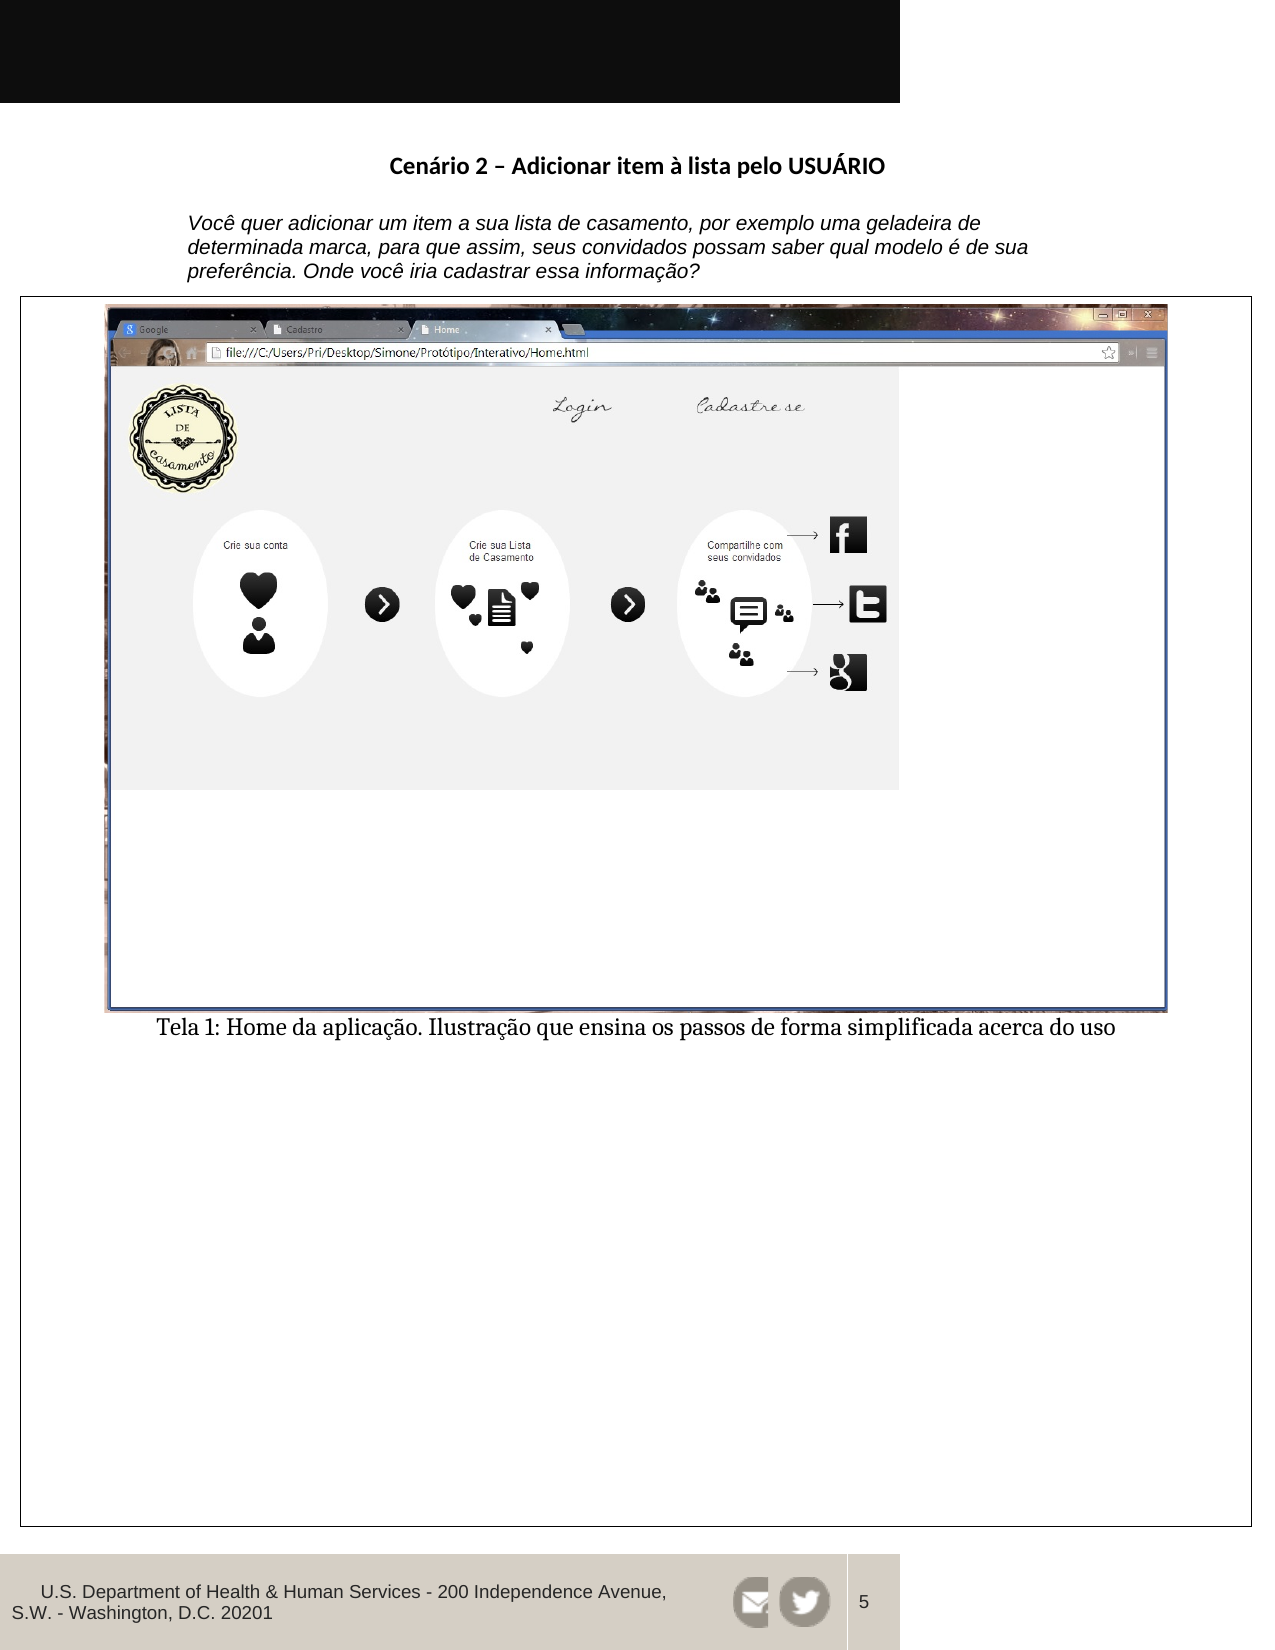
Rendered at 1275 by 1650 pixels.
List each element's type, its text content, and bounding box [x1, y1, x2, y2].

picture [733, 1577, 769, 1628]
picture [104, 304, 1168, 1013]
picture [779, 1577, 831, 1627]
text Você quer adicionar um item a sua lista de casamento, por exemplo uma geladeira de determinada marca, para que assim, seus convidados possam saber qual modelo é de sua preferência. Onde você iria cadastrar essa informação? [187, 211, 1087, 283]
text Cenário 2 – Adicionar item à lista pelo USUÁRIO [187, 150, 1087, 181]
